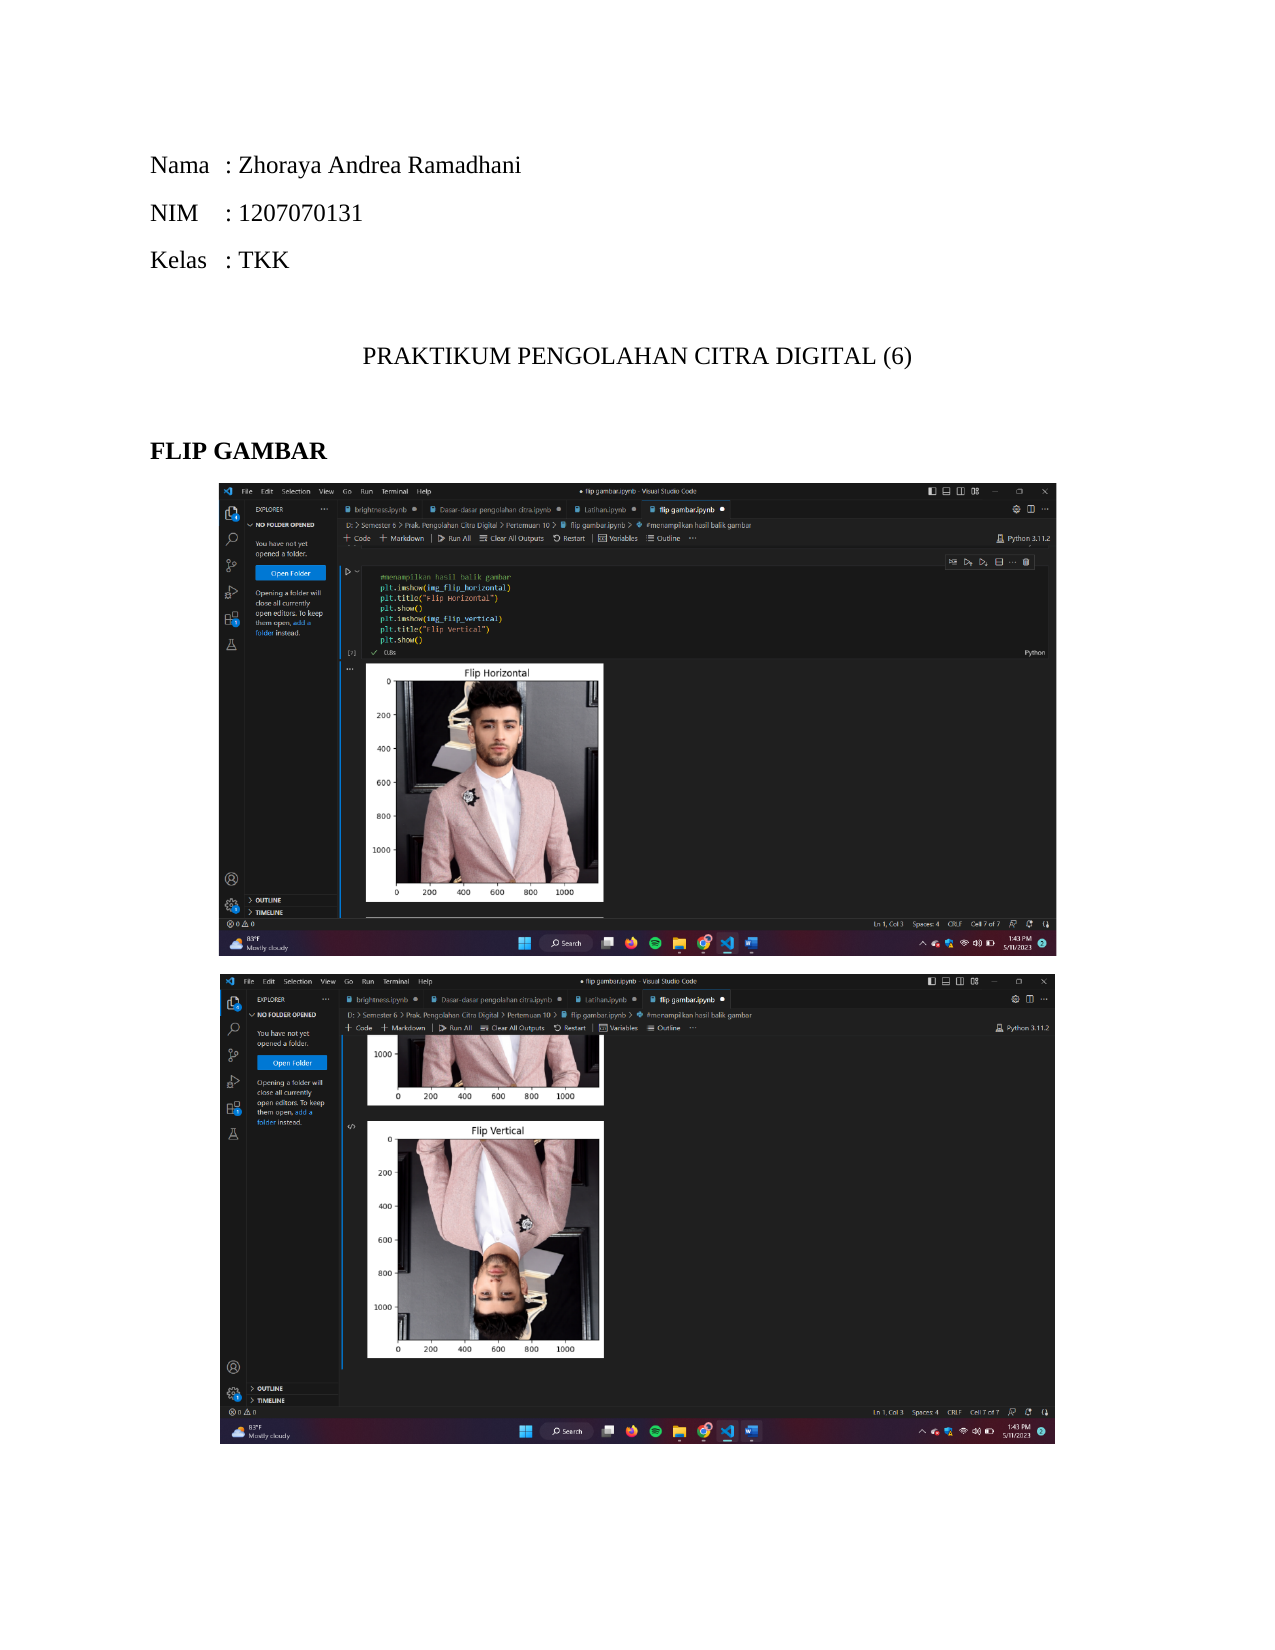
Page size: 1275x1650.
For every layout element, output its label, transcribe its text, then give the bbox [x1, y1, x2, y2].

picture [218, 483, 1057, 956]
picture [220, 974, 1055, 1444]
text NIM : 1207070131 [150, 198, 1125, 226]
text Kelas : TKK [150, 245, 1125, 274]
text FLIP GAMBAR [150, 436, 1125, 465]
text PRAKTIKUM PENGOLAHAN CITRA DIGITAL (6) [150, 341, 1125, 369]
text Nama : Zhoraya Andrea Ramadhani [150, 150, 1125, 179]
